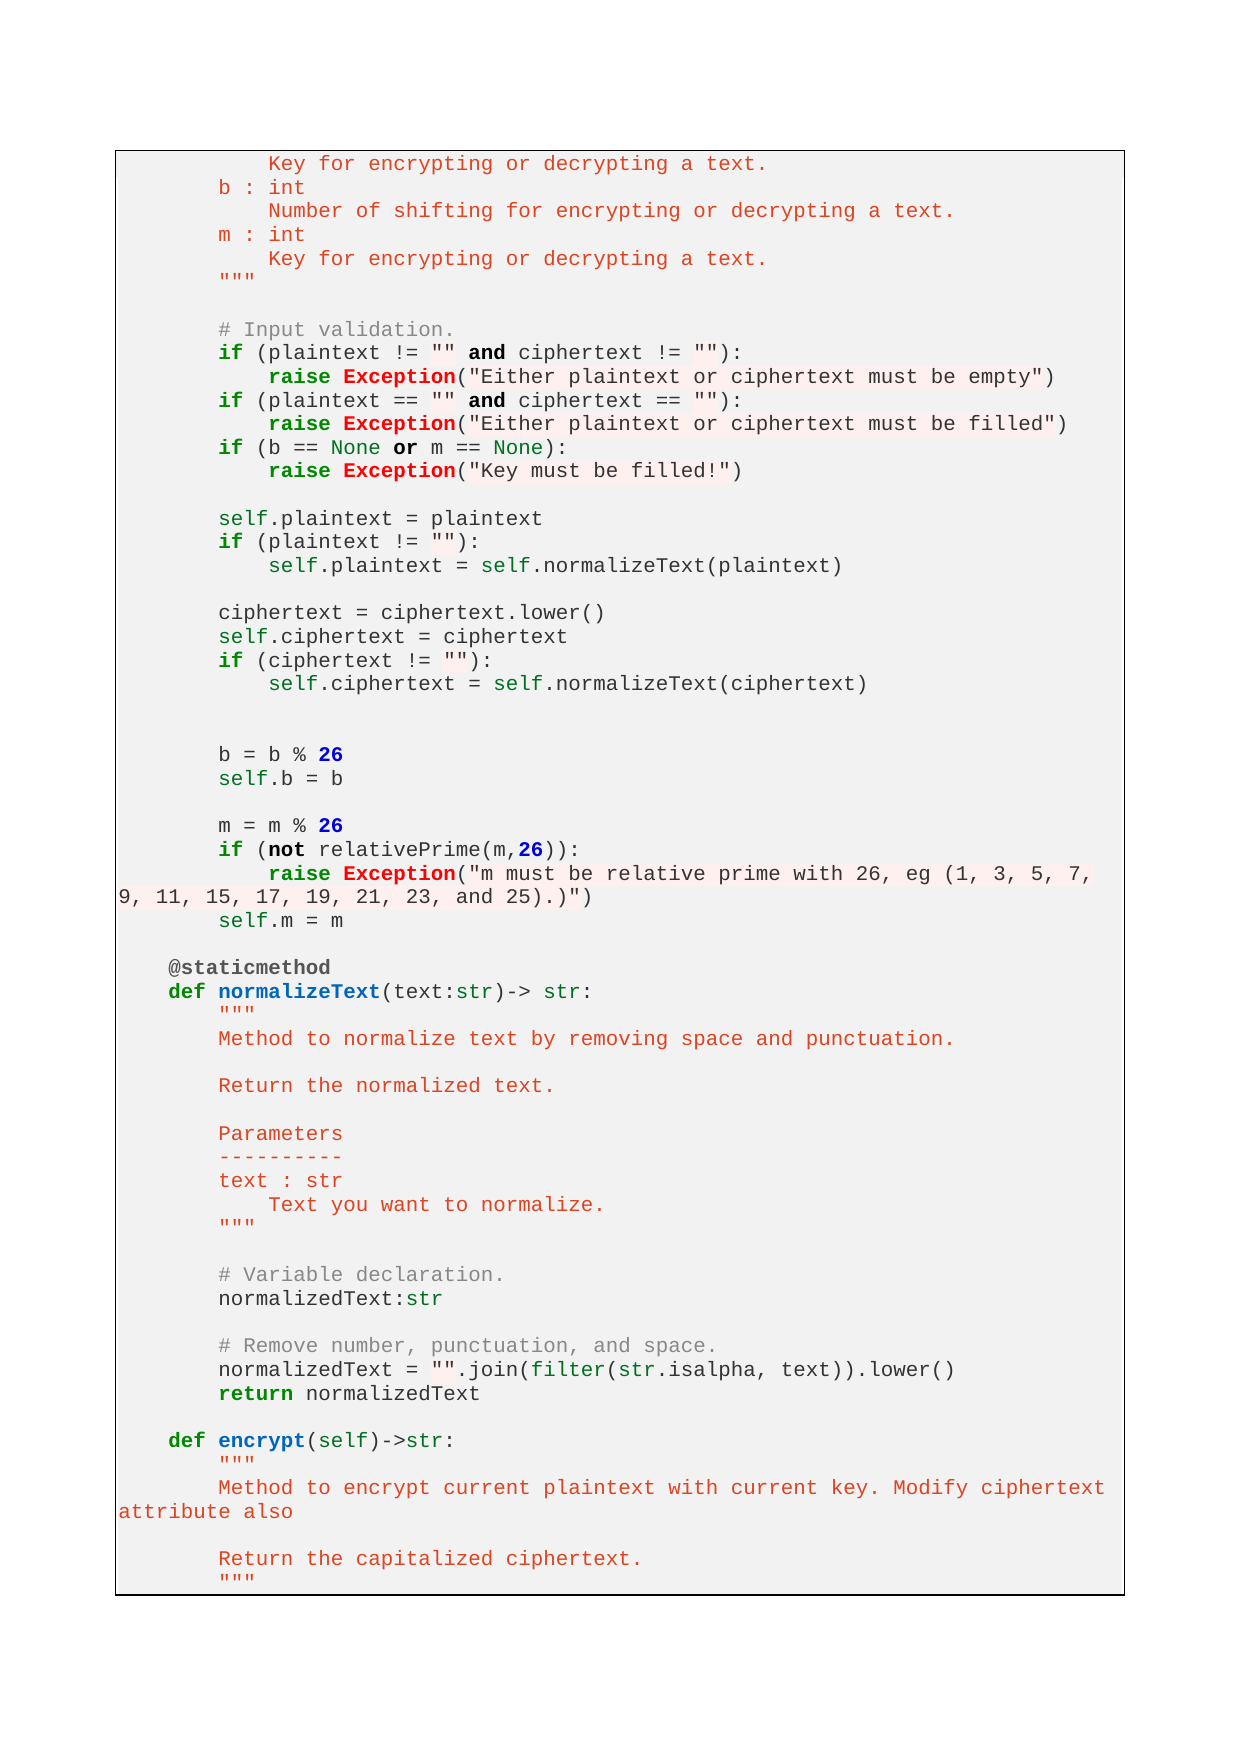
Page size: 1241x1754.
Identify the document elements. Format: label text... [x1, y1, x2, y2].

text """ [118, 1217, 1122, 1241]
text Return the normalized text. [118, 1075, 1122, 1099]
text @staticmethod [118, 957, 1122, 981]
text if (ciphertext != ""): [468, 650, 1122, 673]
text Number of shifting for encrypting or decrypting a text. [118, 200, 1122, 224]
text def encrypt(self)->str: [118, 1430, 1122, 1454]
text ---------- [118, 1146, 1122, 1170]
text b : int [118, 177, 1122, 200]
text if (plaintext != ""): [118, 531, 431, 555]
text raise Exception("m must be relative prime with 26, eg (1, 3, 5, 7, 9, 11, 15, 17, 19, 21, 23, and 25).)") [118, 862, 1122, 910]
text self.m = m [118, 910, 1122, 933]
text self.ciphertext = self.normalizeText(ciphertext) [118, 673, 1122, 697]
text if (plaintext != "" and ciphertext != ""): [718, 342, 1122, 366]
text """ [118, 271, 1122, 295]
text self.plaintext = plaintext [118, 508, 1122, 531]
text return normalizedText [118, 1383, 1122, 1406]
text Method to normalize text by removing space and punctuation. [118, 1028, 1122, 1052]
text ciphertext = ciphertext.lower() [118, 602, 1122, 626]
text Key for encrypting or decrypting a text. [118, 248, 1122, 271]
text raise Exception("Key must be filled!") [118, 461, 468, 484]
text raise Exception("Either plaintext or ciphertext must be empty") [118, 366, 468, 389]
text text : str [118, 1170, 1122, 1193]
text # Remove number, punctuation, and space. [118, 1335, 1122, 1359]
text """ [118, 1572, 1122, 1594]
text Method to encrypt current plaintext with current key. Modify ciphertext attribute also [118, 1477, 1122, 1524]
text if (plaintext != "" and ciphertext != ""): [118, 342, 431, 366]
text """ [118, 1004, 1122, 1028]
text Key for encrypting or decrypting a text. [116, 151, 1124, 177]
text # Variable declaration. [118, 1264, 1122, 1288]
text Text you want to normalize. [118, 1193, 1122, 1217]
text b = b % 26 [118, 744, 1122, 768]
text if (plaintext != "" and ciphertext != ""): [456, 342, 693, 366]
text if (plaintext != ""): [456, 531, 1122, 555]
text normalizedText = "".join(filter(str.isalpha, text)).lower() [456, 1359, 1122, 1383]
text m = m % 26 [118, 815, 1122, 839]
text """ [118, 1454, 1122, 1477]
text # Input validation. [118, 319, 1122, 342]
text if (plaintext == "" and ciphertext == ""): [118, 389, 1122, 413]
text m : int [118, 224, 1122, 248]
text raise Exception("Key must be filled!") [731, 461, 1122, 484]
text self.ciphertext = ciphertext [118, 626, 1122, 650]
text self.plaintext = self.normalizeText(plaintext) [118, 555, 1122, 579]
text normalizedText:str [118, 1288, 1122, 1312]
text if (not relativePrime(m,26)): [118, 839, 1122, 862]
text def normalizeText(text:str)-> str: [118, 981, 1122, 1004]
text if (ciphertext != ""): [118, 650, 443, 673]
text Parameters [118, 1123, 1122, 1146]
text raise Exception("Either plaintext or ciphertext must be filled") [118, 413, 468, 437]
text Return the capitalized ciphertext. [118, 1548, 1122, 1572]
text if (b == None or m == None): [118, 437, 1122, 461]
text normalizedText = "".join(filter(str.isalpha, text)).lower() [118, 1359, 431, 1383]
text self.b = b [118, 768, 1122, 792]
